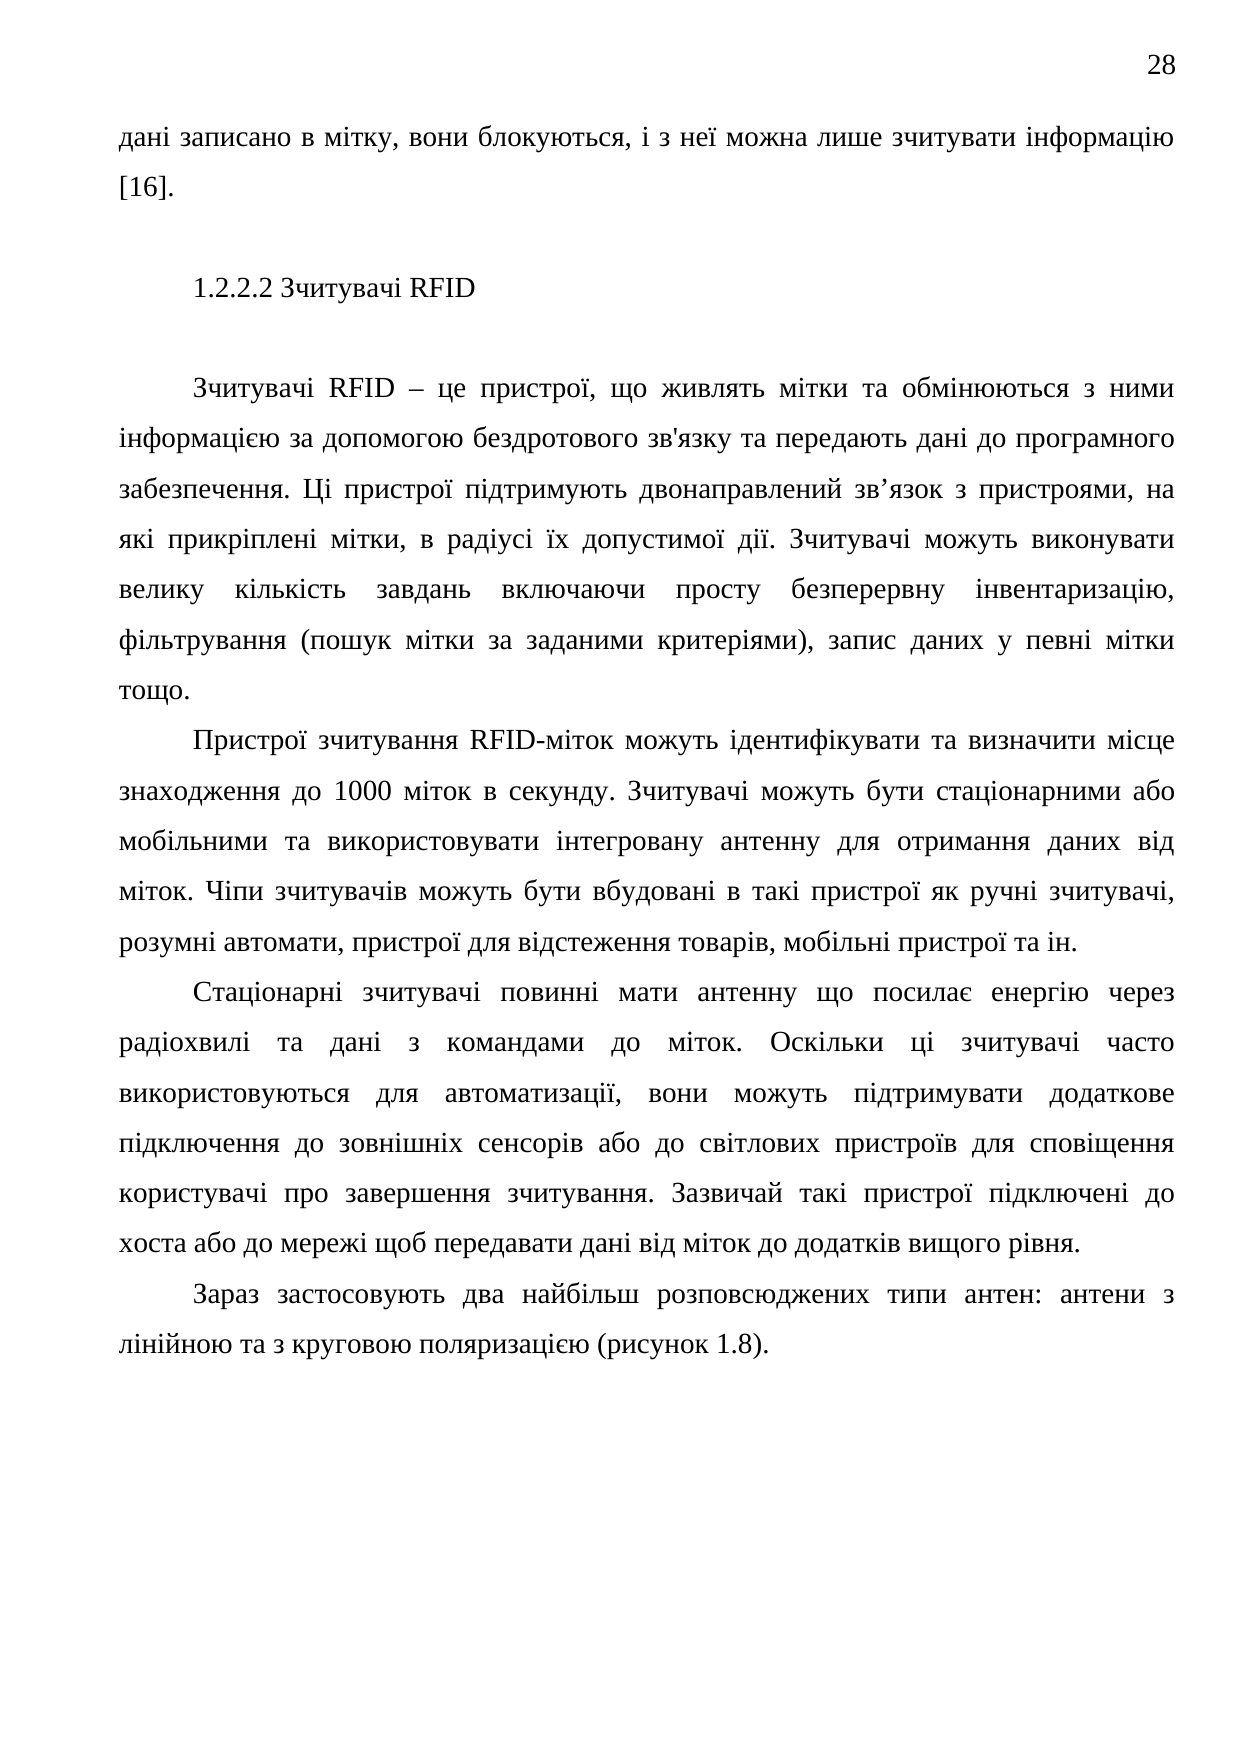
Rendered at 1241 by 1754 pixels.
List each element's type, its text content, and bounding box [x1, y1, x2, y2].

text Зараз застосовують два найбільш розповсюджених типи антен: антени з лінійною та з круговою поляризацією (рисунок 1.8). [119, 1276, 1176, 1360]
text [119, 119, 1176, 203]
text Пристрої зчитування RFID-міток можуть ідентифікувати та визначити місце знаходження до 1000 міток в секунду. Зчитувачі можуть бути стаціонарними або мобільними та використовувати інтегровану антенну для отримання даних від міток. Чіпи зчитувачів можуть бути вбудовані в такі пристрої як ручні зчитувачі, розумні автомати, пристрої для відстеження товарів, мобільні пристрої та ін. [119, 722, 1176, 957]
text Стаціонарні зчитувачі повинні мати антенну що посилає енергію через радіохвилі та дані з командами до міток. Оскільки ці зчитувачі часто використовуються для автоматизації, вони можуть підтримувати додаткове підключення до зовнішніх сенсорів або до світлових пристроїв для сповіщення користувачі про завершення зчитування. Зазвичай такі пристрої підключені до хоста або до мережі щоб передавати дані від міток до додатків вищого рівня. [119, 974, 1176, 1259]
subtitle 1.2.2.2 Зчитувачі RFID [119, 270, 1176, 303]
text Зчитувачі RFID – це пристрої, що живлять мітки та обмінюються з ними інформацією за допомогою бездротового зв'язку та передають дані до програмного забезпечення. Ці пристрої підтримують двонаправлений зв’язок з пристроями, на які прикріплені мітки, в радіусі їх допустимої дії. Зчитувачі можуть виконувати велику кількість завдань включаючи просту безперервну інвентаризацію, фільтрування (пошук мітки за заданими критеріями), запис даних у певні мітки тощо. [119, 370, 1176, 706]
